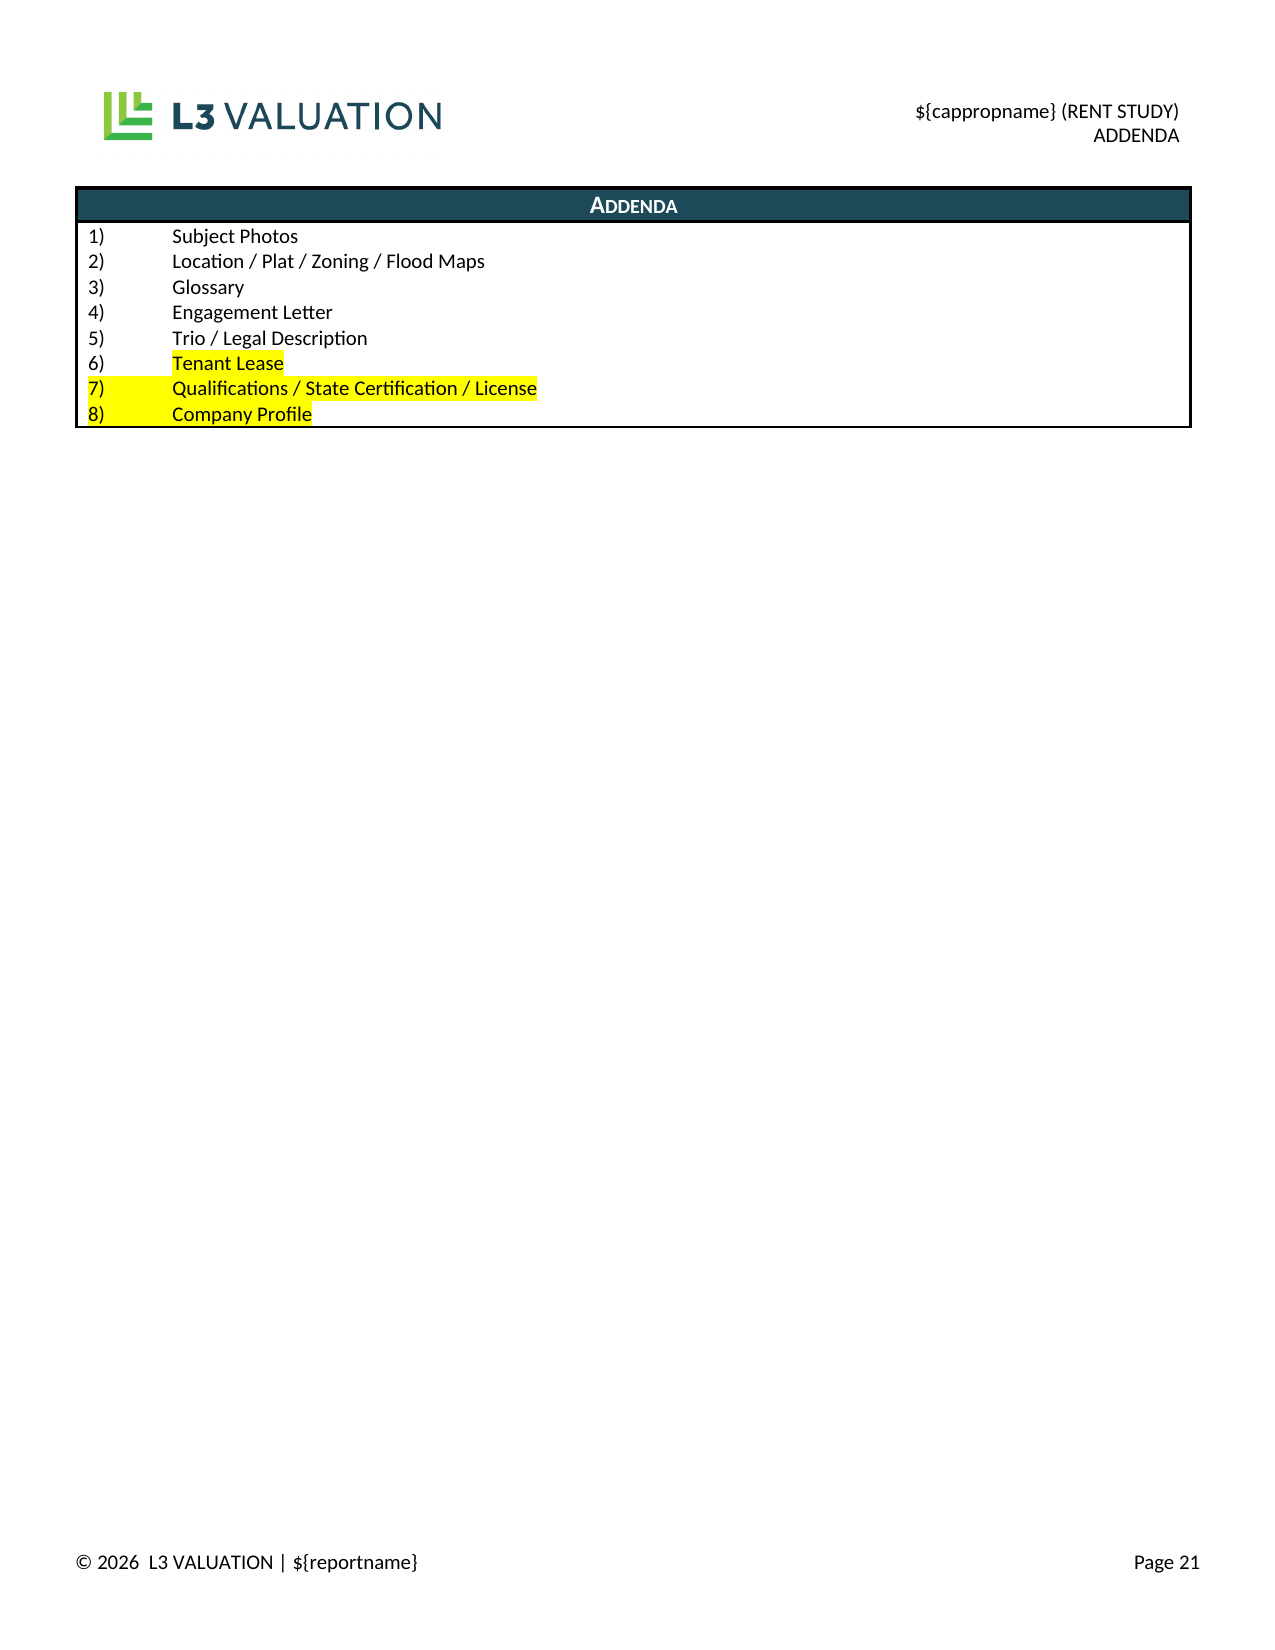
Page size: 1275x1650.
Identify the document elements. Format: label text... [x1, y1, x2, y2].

table_cell Subject Photos Location / Plat / Zoning / Flood Maps Glossary Engagement Letter Trio / Legal Description Tenant Lease Qualifications / State Certification / License Company Profile [78, 223, 1189, 426]
table_header Addenda [78, 190, 1189, 220]
picture [88, 75, 455, 156]
